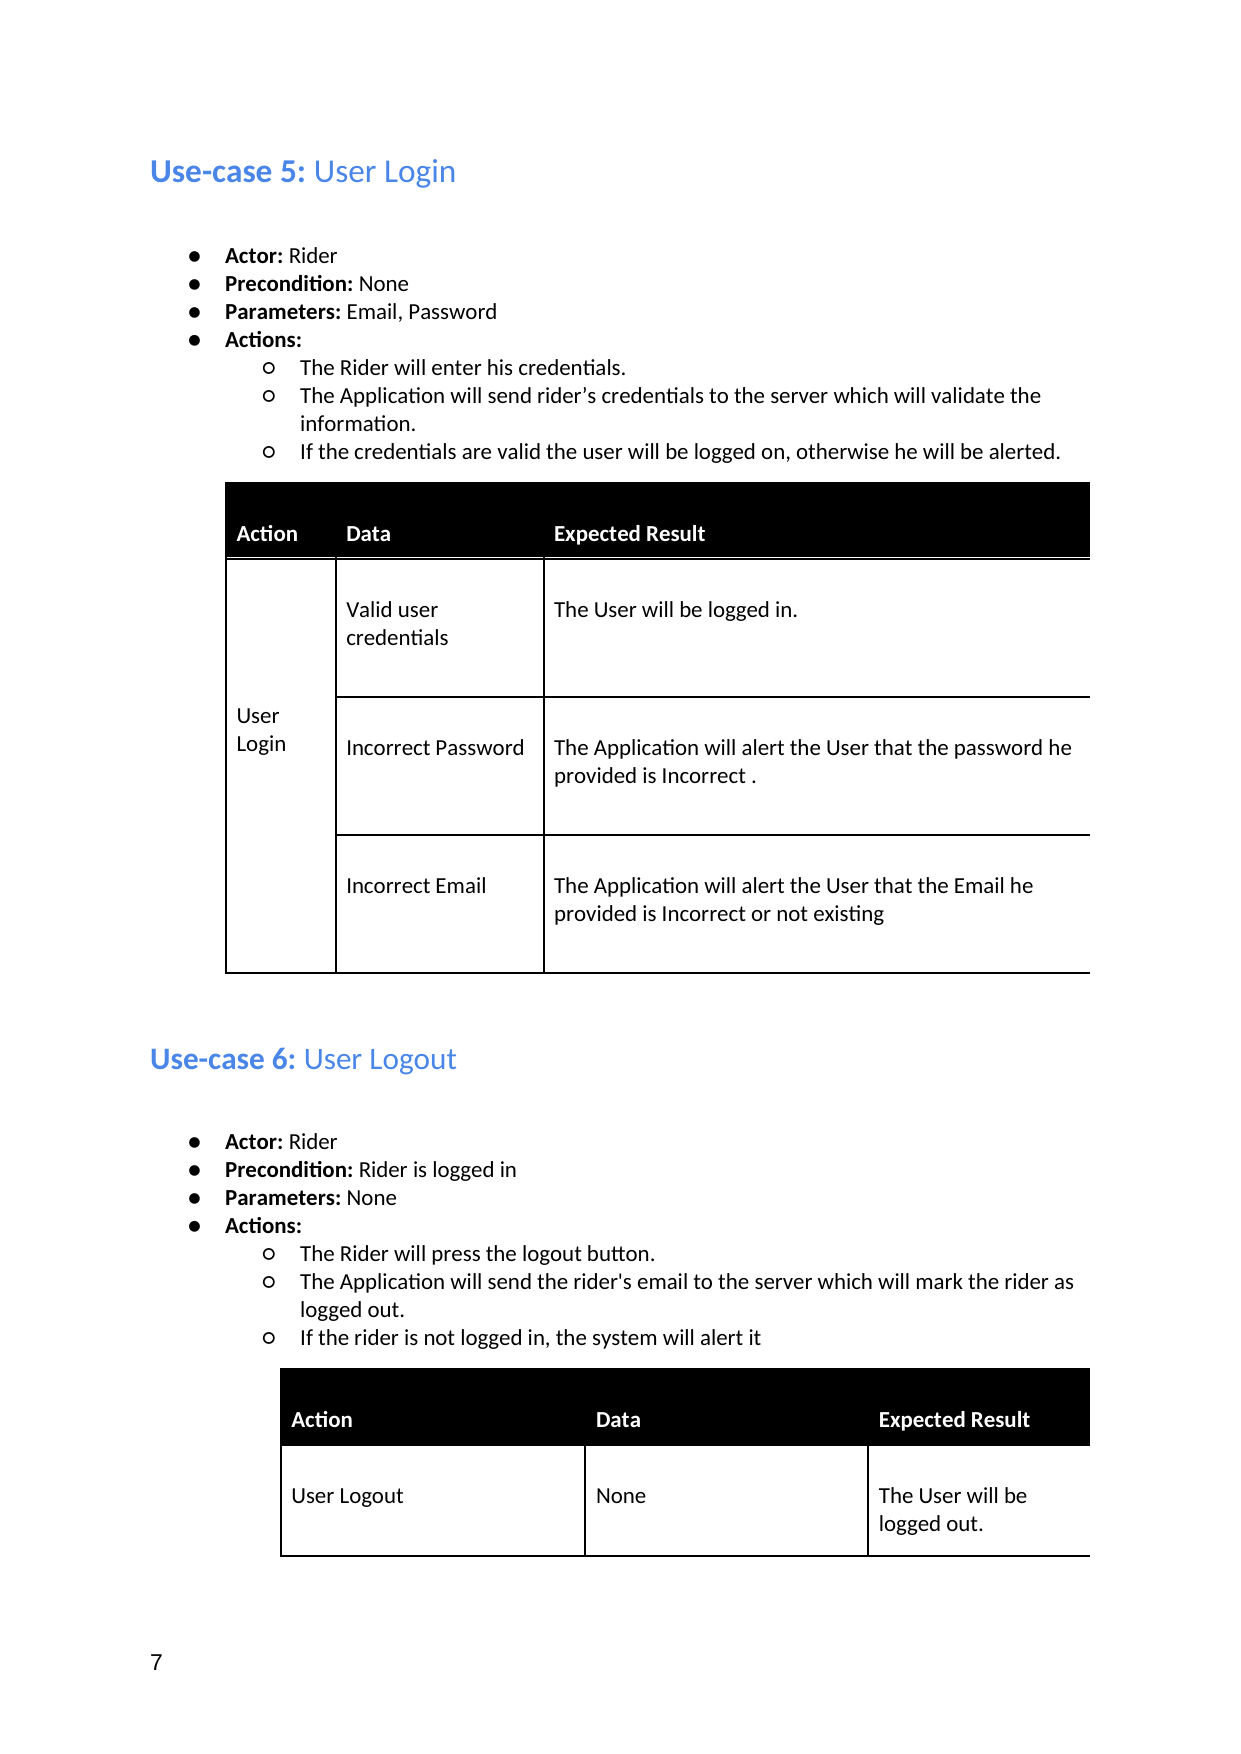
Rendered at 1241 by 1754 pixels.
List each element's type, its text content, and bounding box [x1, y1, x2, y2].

table_header Data [337, 484, 543, 557]
table_cell Incorrect Password [337, 698, 543, 833]
table_header Action [282, 1370, 584, 1444]
table_cell None [586, 1446, 867, 1555]
table_cell Incorrect Email [337, 836, 543, 972]
table_header Expected Result [545, 484, 1090, 557]
list Actions: [187, 325, 1090, 353]
list The Rider will press the logout button. [262, 1239, 1090, 1267]
table_cell Valid user credentials [337, 560, 543, 696]
list If the credentials are valid the user will be logged on, otherwise he will be alerted. [262, 437, 1090, 465]
table_cell The User will be logged in. [545, 560, 1090, 696]
table_cell The User will be logged out. [869, 1446, 1090, 1555]
list Parameters: None [187, 1183, 1090, 1211]
list The Rider will enter his credentials. [262, 353, 1090, 381]
table_cell The Application will alert the User that the password he provided is Incorrect . [545, 698, 1090, 833]
table_header Expected Result [869, 1370, 1090, 1444]
table_cell The Application will alert the User that the Email he provided is Incorrect or not existing [545, 836, 1090, 972]
list Precondition: None [187, 269, 1090, 297]
list Precondition: Rider is logged in [187, 1155, 1090, 1183]
table_header Data [586, 1370, 867, 1444]
list Parameters: Email, Password [187, 297, 1090, 325]
table_header Action [227, 484, 335, 557]
subtitle Use-case 6: User Logout [150, 1039, 1090, 1077]
subtitle Use-case 5: User Login [150, 150, 1090, 191]
list If the rider is not logged in, the system will alert it [262, 1323, 1090, 1351]
table_cell User Logout [282, 1446, 584, 1555]
list The Application will send the rider's email to the server which will mark the rider as logged out. [262, 1267, 1090, 1323]
list Actor: Rider [187, 1127, 1090, 1155]
list Actions: [187, 1211, 1090, 1239]
list The Application will send rider’s credentials to the server which will validate the information. [262, 381, 1090, 437]
table_cell User Login [227, 560, 335, 972]
list Actor: Rider [187, 241, 1090, 269]
